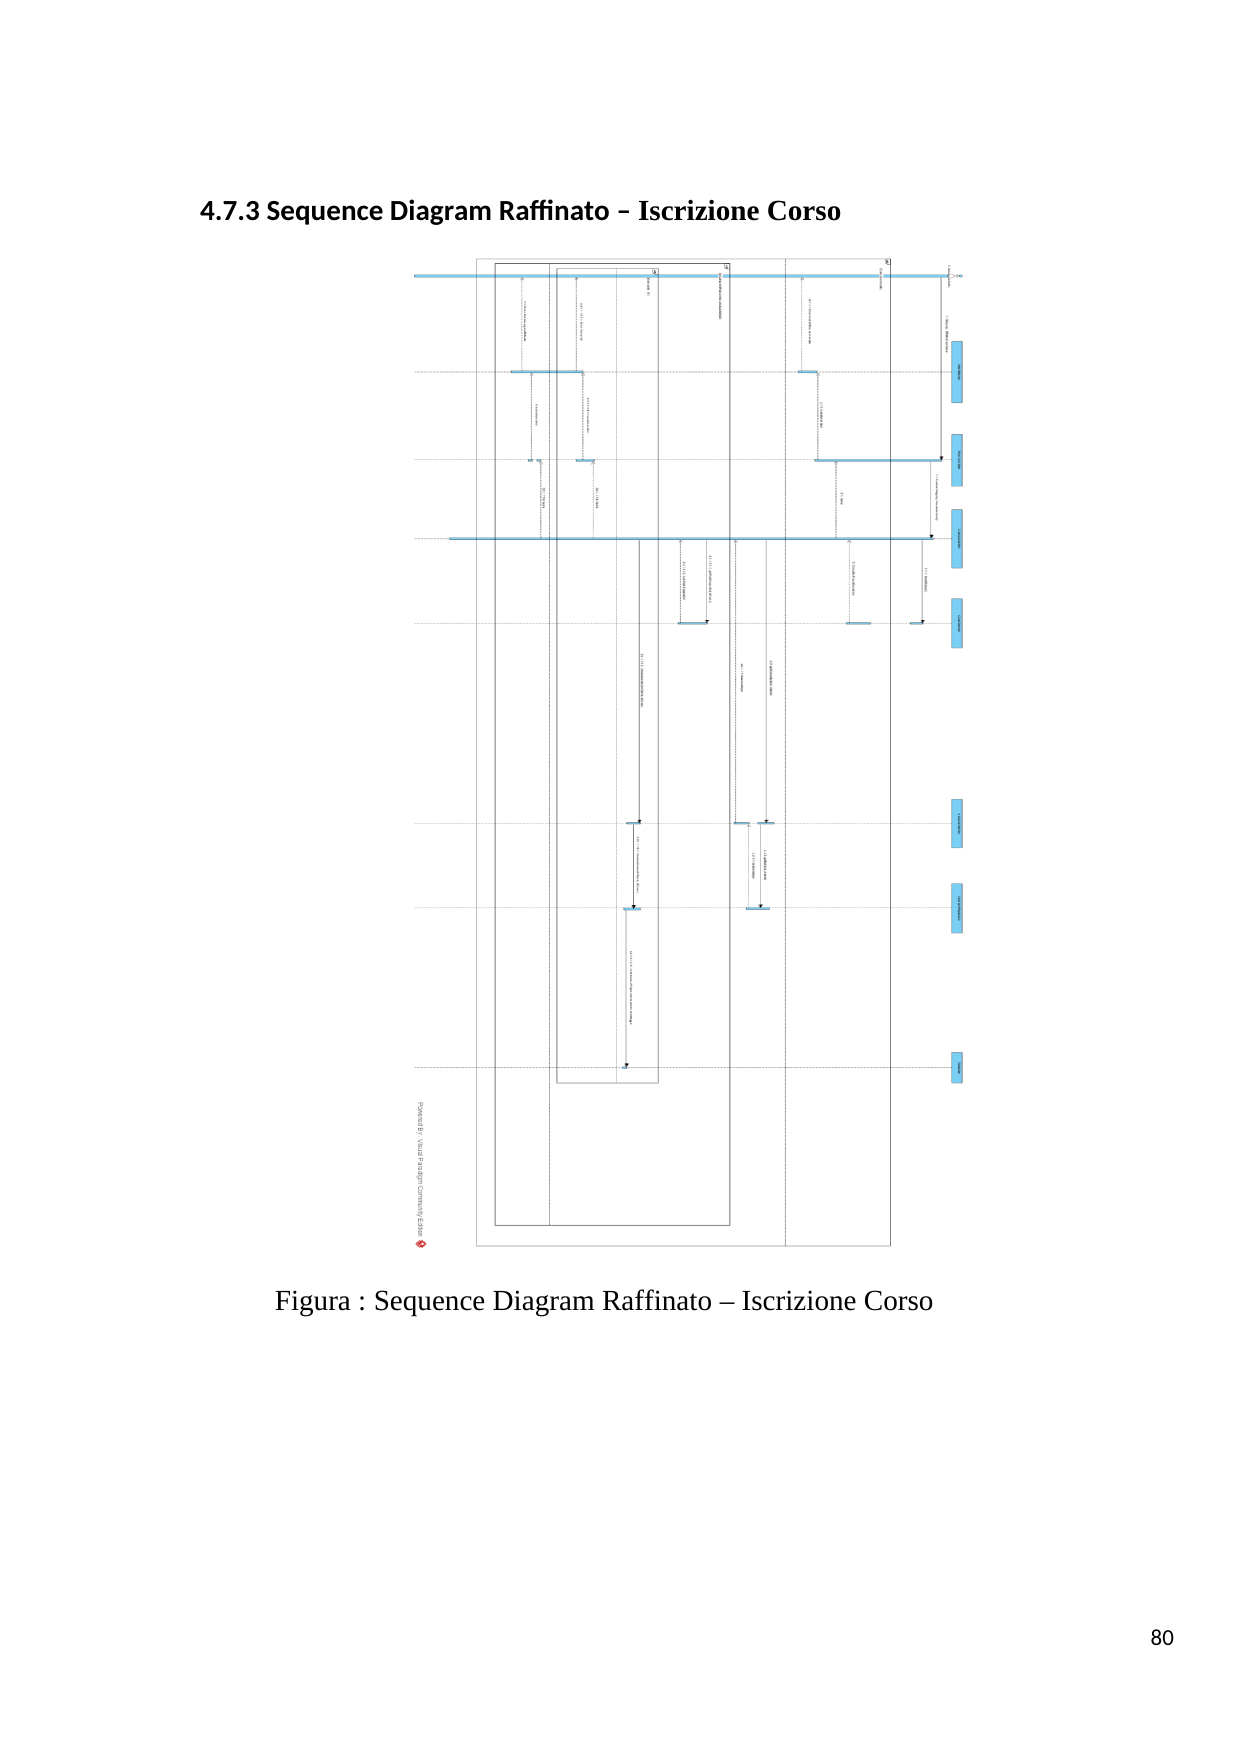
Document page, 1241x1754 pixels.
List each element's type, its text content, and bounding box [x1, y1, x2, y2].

text Figura : Sequence Diagram Raffinato – Iscrizione Corso [79, 1283, 1129, 1316]
picture [409, 247, 966, 1250]
list 4.7.3 Sequence Diagram Raffinato – Iscrizione Corso [200, 192, 1172, 228]
